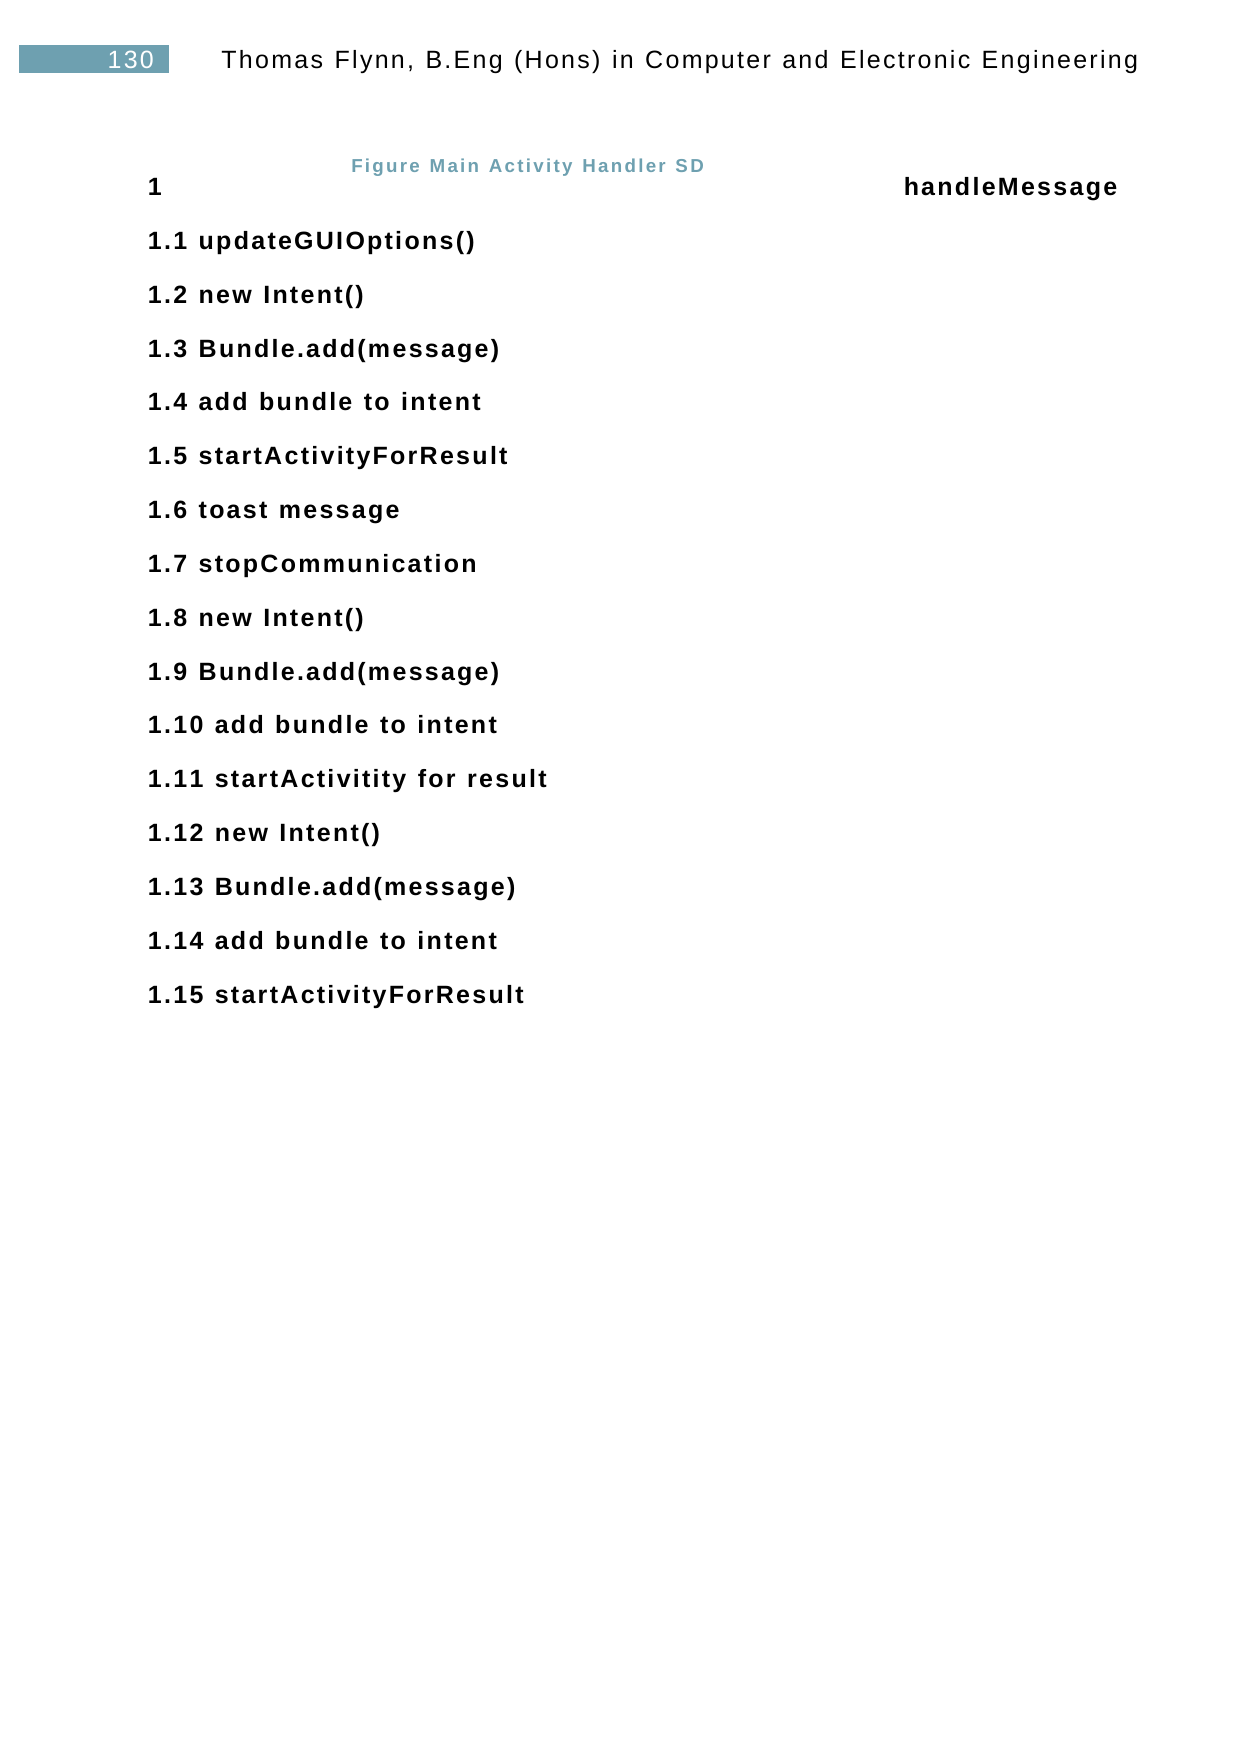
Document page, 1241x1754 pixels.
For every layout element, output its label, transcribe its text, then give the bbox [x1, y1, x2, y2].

text 1.1 updateGUIOptions() [148, 226, 1122, 254]
text 1.12 new Intent() [148, 818, 1122, 847]
text 1.4 add bundle to intent [148, 387, 1122, 416]
text 1.2 new Intent() [148, 280, 1122, 308]
text 1.3 Bundle.add(message) [148, 333, 1122, 362]
text 1.5 startActivityForResult [148, 441, 1122, 470]
text 1.15 startActivityForResult [148, 980, 1122, 1008]
text 1.13 Bundle.add(message) [148, 872, 1122, 901]
text 1.9 Bundle.add(message) [148, 657, 1122, 685]
text 1.10 add bundle to intent [148, 711, 1122, 739]
text 1.8 new Intent() [148, 603, 1122, 632]
text 1 handleMessage [148, 172, 1122, 201]
text 1.6 toast message [148, 495, 1122, 524]
text 1.11 startActivitity for result [148, 764, 1122, 793]
text 1.14 add bundle to intent [148, 926, 1122, 955]
text 1.7 stopCommunication [148, 549, 1122, 578]
